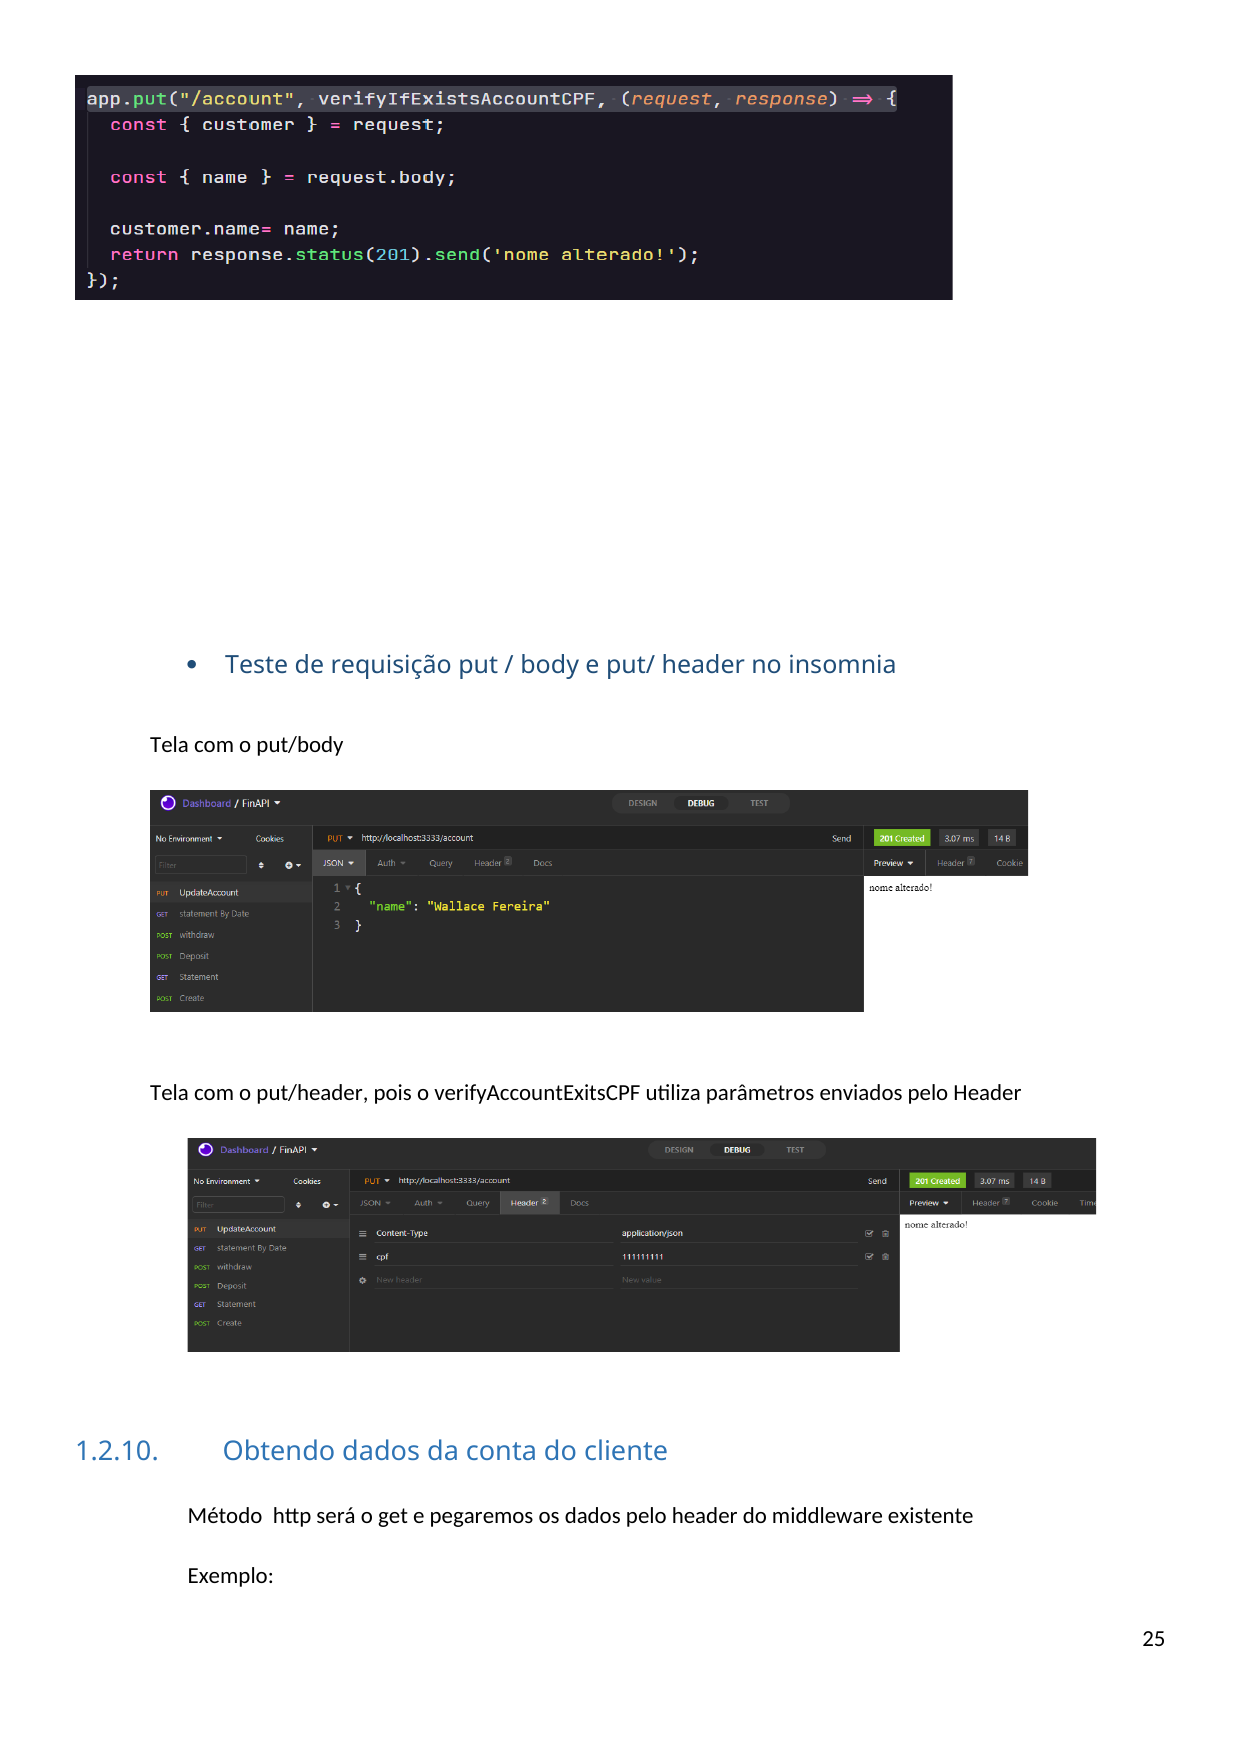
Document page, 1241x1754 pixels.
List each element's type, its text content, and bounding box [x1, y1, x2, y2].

list Tela com o put/body [150, 730, 1165, 758]
list Método http será o get e pegaremos os dados pelo header do middleware existente [187, 1501, 1165, 1529]
picture [150, 790, 1029, 1012]
subtitle Teste de requisição put / body e put/ header no insomnia [187, 646, 1165, 680]
subtitle Obtendo dados da conta do cliente [75, 1431, 1165, 1468]
picture [75, 75, 953, 300]
list Tela com o put/header, pois o verifyAccountExitsCPF utiliza parâmetros enviados pelo Header [150, 1078, 1165, 1106]
list Exemplo: [187, 1561, 1165, 1589]
picture [187, 1138, 1097, 1352]
